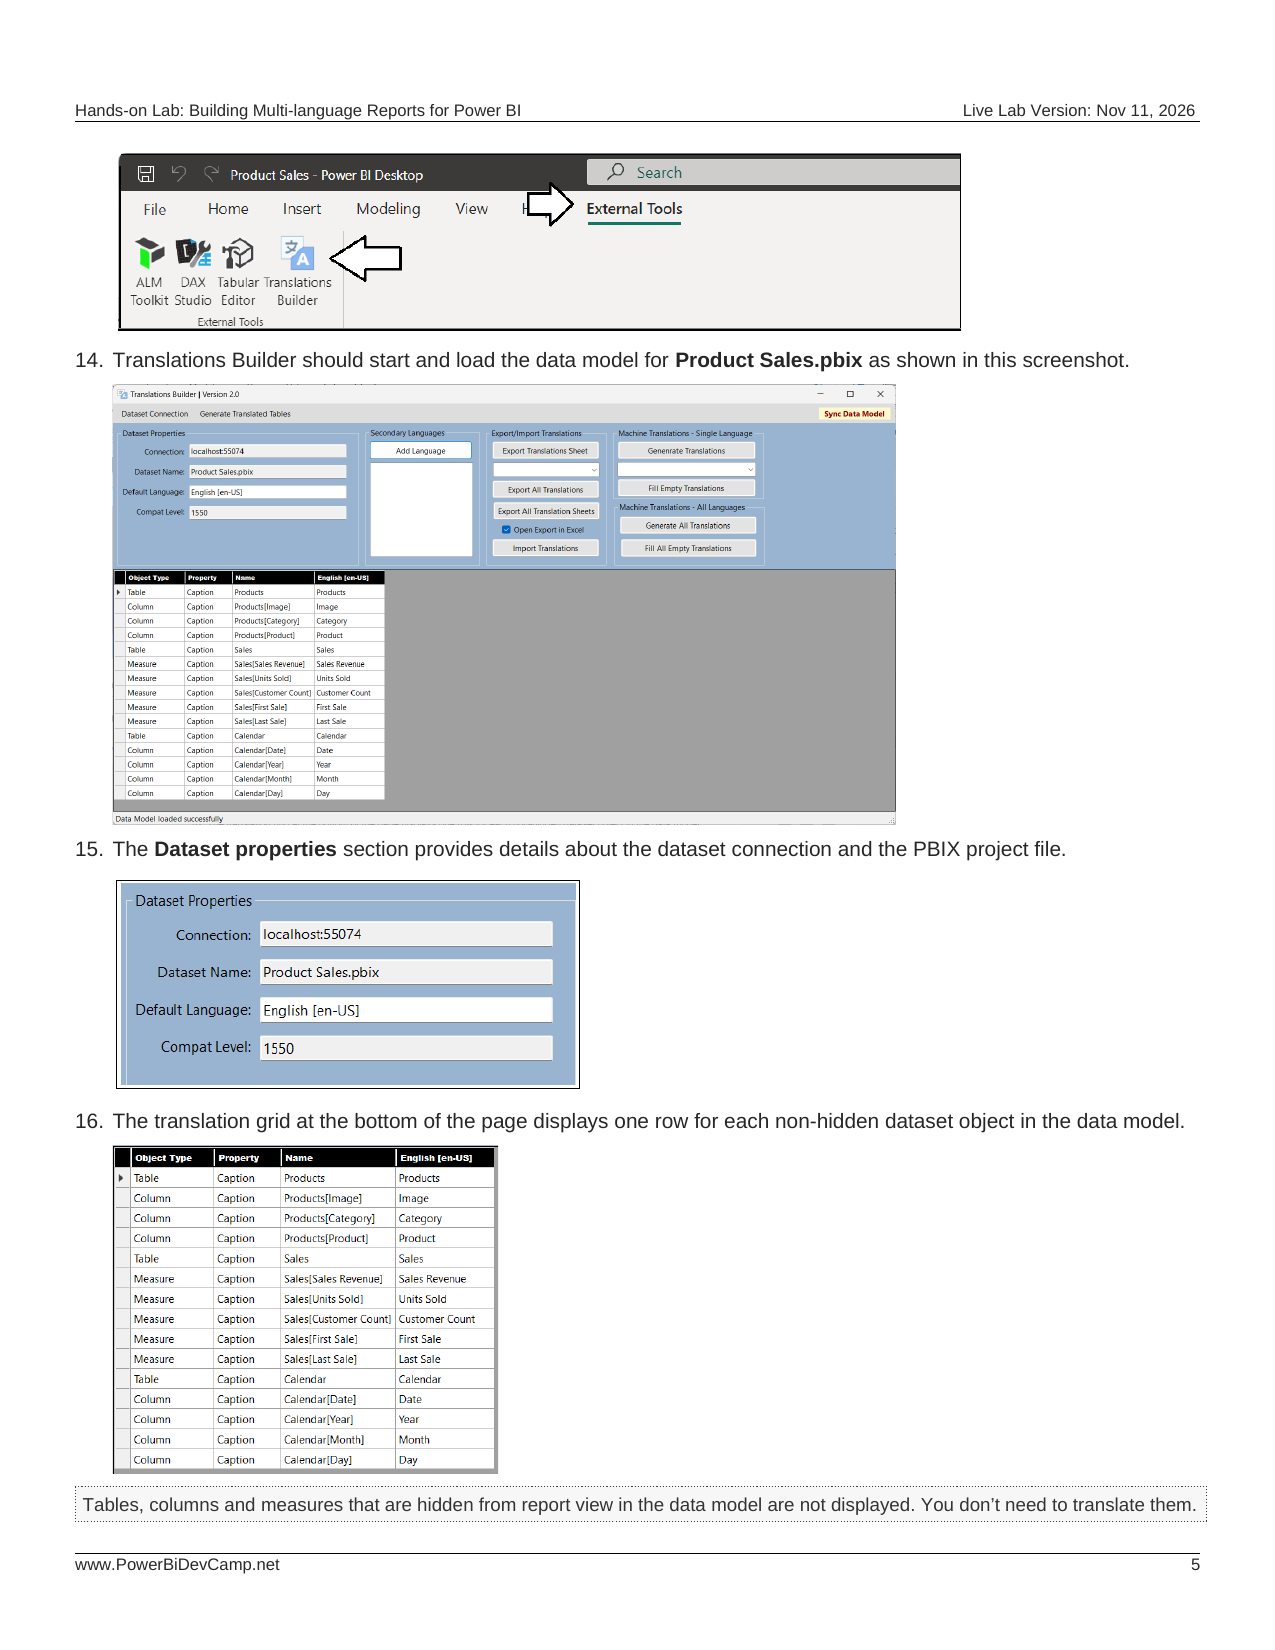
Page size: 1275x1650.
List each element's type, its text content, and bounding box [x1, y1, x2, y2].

text Tables, columns and measures that are hidden from report view in the data model are not displayed. You don’t need to translate them. [75, 1486, 1207, 1522]
picture [112, 1145, 499, 1474]
picture [112, 146, 968, 336]
picture [112, 873, 586, 1097]
picture [112, 384, 896, 825]
text Translations Builder should start and load the data model for Product Sales.pbix as shown in this screenshot. [75, 348, 1200, 372]
text The translation grid at the bottom of the page displays one row for each non-hidden dataset object in the data model. [75, 1109, 1200, 1133]
text The Dataset properties section provides details about the dataset connection and the PBIX project file. [75, 837, 1200, 861]
